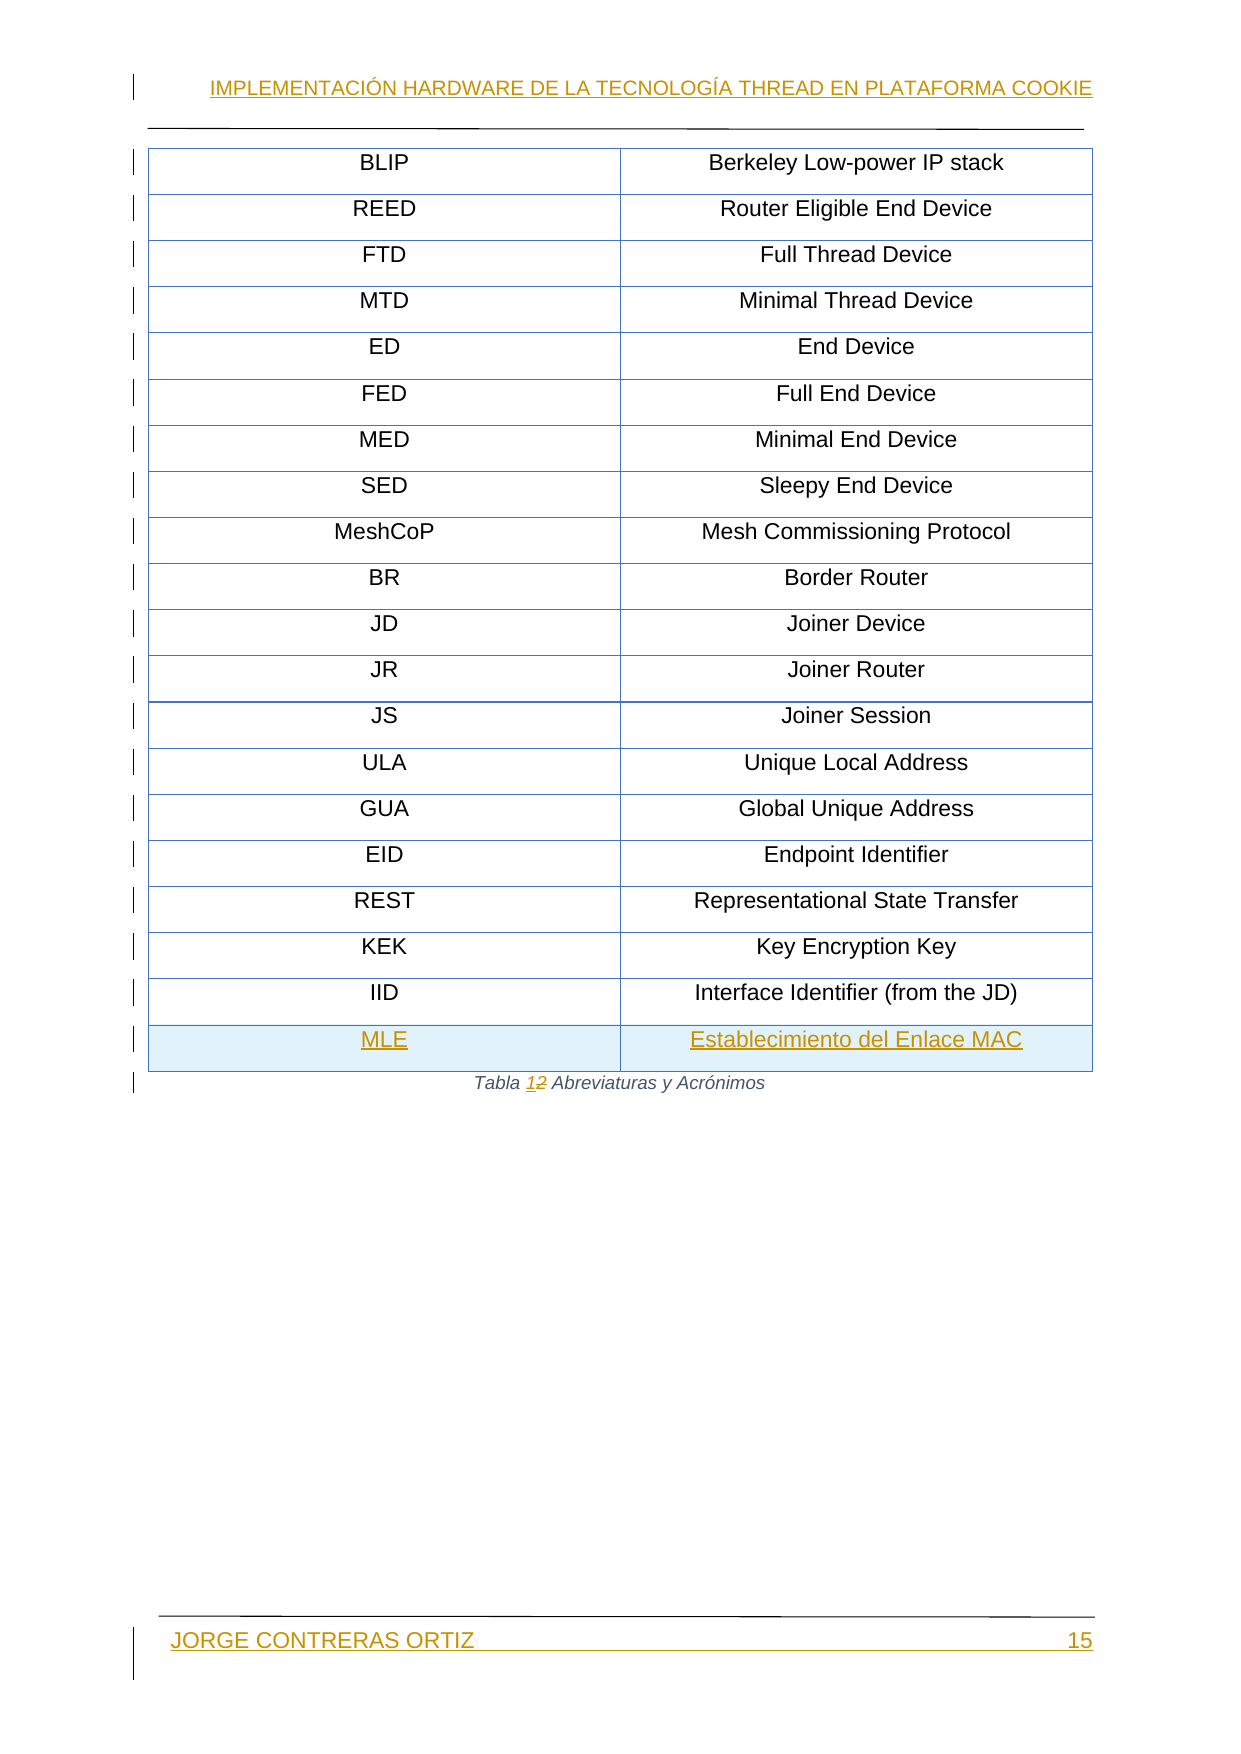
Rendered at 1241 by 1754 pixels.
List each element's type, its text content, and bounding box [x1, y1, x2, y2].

table_cell REED [149, 195, 620, 240]
table_cell Minimal End Device [621, 426, 1092, 471]
table_cell IID [149, 979, 620, 1024]
table_cell GUA [149, 795, 620, 840]
table_cell FTD [149, 241, 620, 286]
table_cell EID [149, 841, 620, 886]
table_cell Joiner Device [621, 610, 1092, 655]
table_cell Joiner Session [621, 703, 1092, 748]
table_cell Key Encryption Key [621, 933, 1092, 978]
table_cell Router Eligible End Device [621, 195, 1092, 240]
table_cell JD [149, 610, 620, 655]
table_cell Mesh Commissioning Protocol [621, 518, 1092, 563]
table_cell Endpoint Identifier [621, 841, 1092, 886]
table_cell Unique Local Address [621, 749, 1092, 794]
table_cell Berkeley Low-power IP stack [621, 149, 1092, 194]
table_cell JS [149, 703, 620, 748]
table_cell MTD [149, 287, 620, 332]
table_cell Representational State Transfer [621, 887, 1092, 932]
table_cell Minimal Thread Device [621, 287, 1092, 332]
table_cell Border Router [621, 564, 1092, 609]
table_cell JR [149, 656, 620, 701]
table_cell SED [149, 472, 620, 517]
table_cell Global Unique Address [621, 795, 1092, 840]
table_cell MeshCoP [149, 518, 620, 563]
table_cell KEK [149, 933, 620, 978]
table_cell BR [149, 564, 620, 609]
table_cell MED [149, 426, 620, 471]
table_cell BLIP [149, 149, 620, 194]
table_cell Full Thread Device [621, 241, 1092, 286]
table_cell Full End Device [621, 380, 1092, 424]
text Tabla Abreviaturas y Acrónimos [148, 1072, 1092, 1093]
table_cell ED [149, 333, 620, 378]
table_cell FED [149, 380, 620, 424]
table_cell Joiner Router [621, 656, 1092, 701]
table_cell ULA [149, 749, 620, 794]
table_cell End Device [621, 333, 1092, 378]
table_cell Sleepy End Device [621, 472, 1092, 517]
table_cell Interface Identifier (from the JD) [621, 979, 1092, 1024]
table_cell REST [149, 887, 620, 932]
